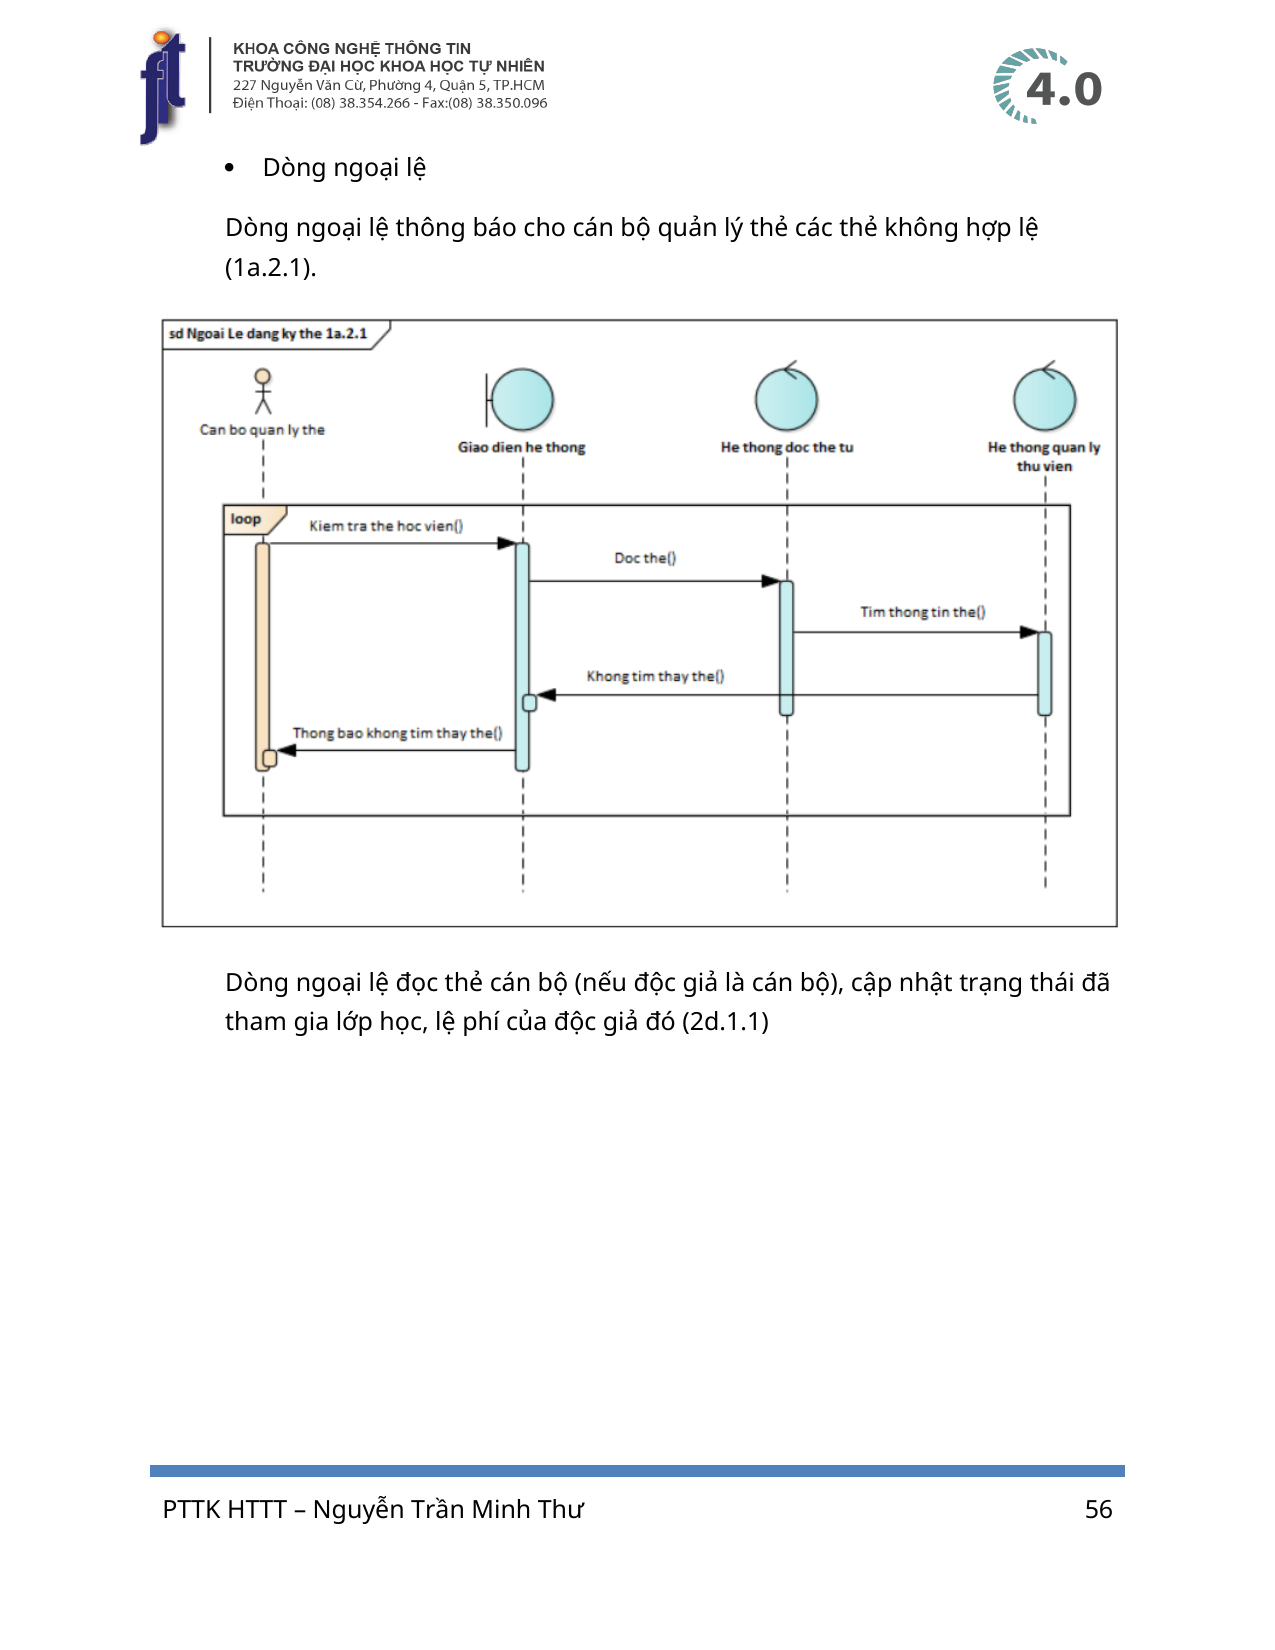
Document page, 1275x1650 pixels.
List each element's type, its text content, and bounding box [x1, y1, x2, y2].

picture [117, 21, 580, 167]
text Dòng ngoại lệ thông báo cho cán bộ quản lý thẻ các thẻ không hợp lệ (1a.2.1). [225, 210, 1125, 283]
list Dòng ngoại lệ [225, 150, 1125, 184]
text Dòng ngoại lệ đọc thẻ cán bộ (nếu độc giả là cán bộ), cập nhật trạng thái đã tham gia lớp học, lệ phí của độc giả đó (2d.1.1) [225, 965, 1125, 1038]
picture [985, 41, 1108, 127]
picture [150, 309, 1125, 939]
